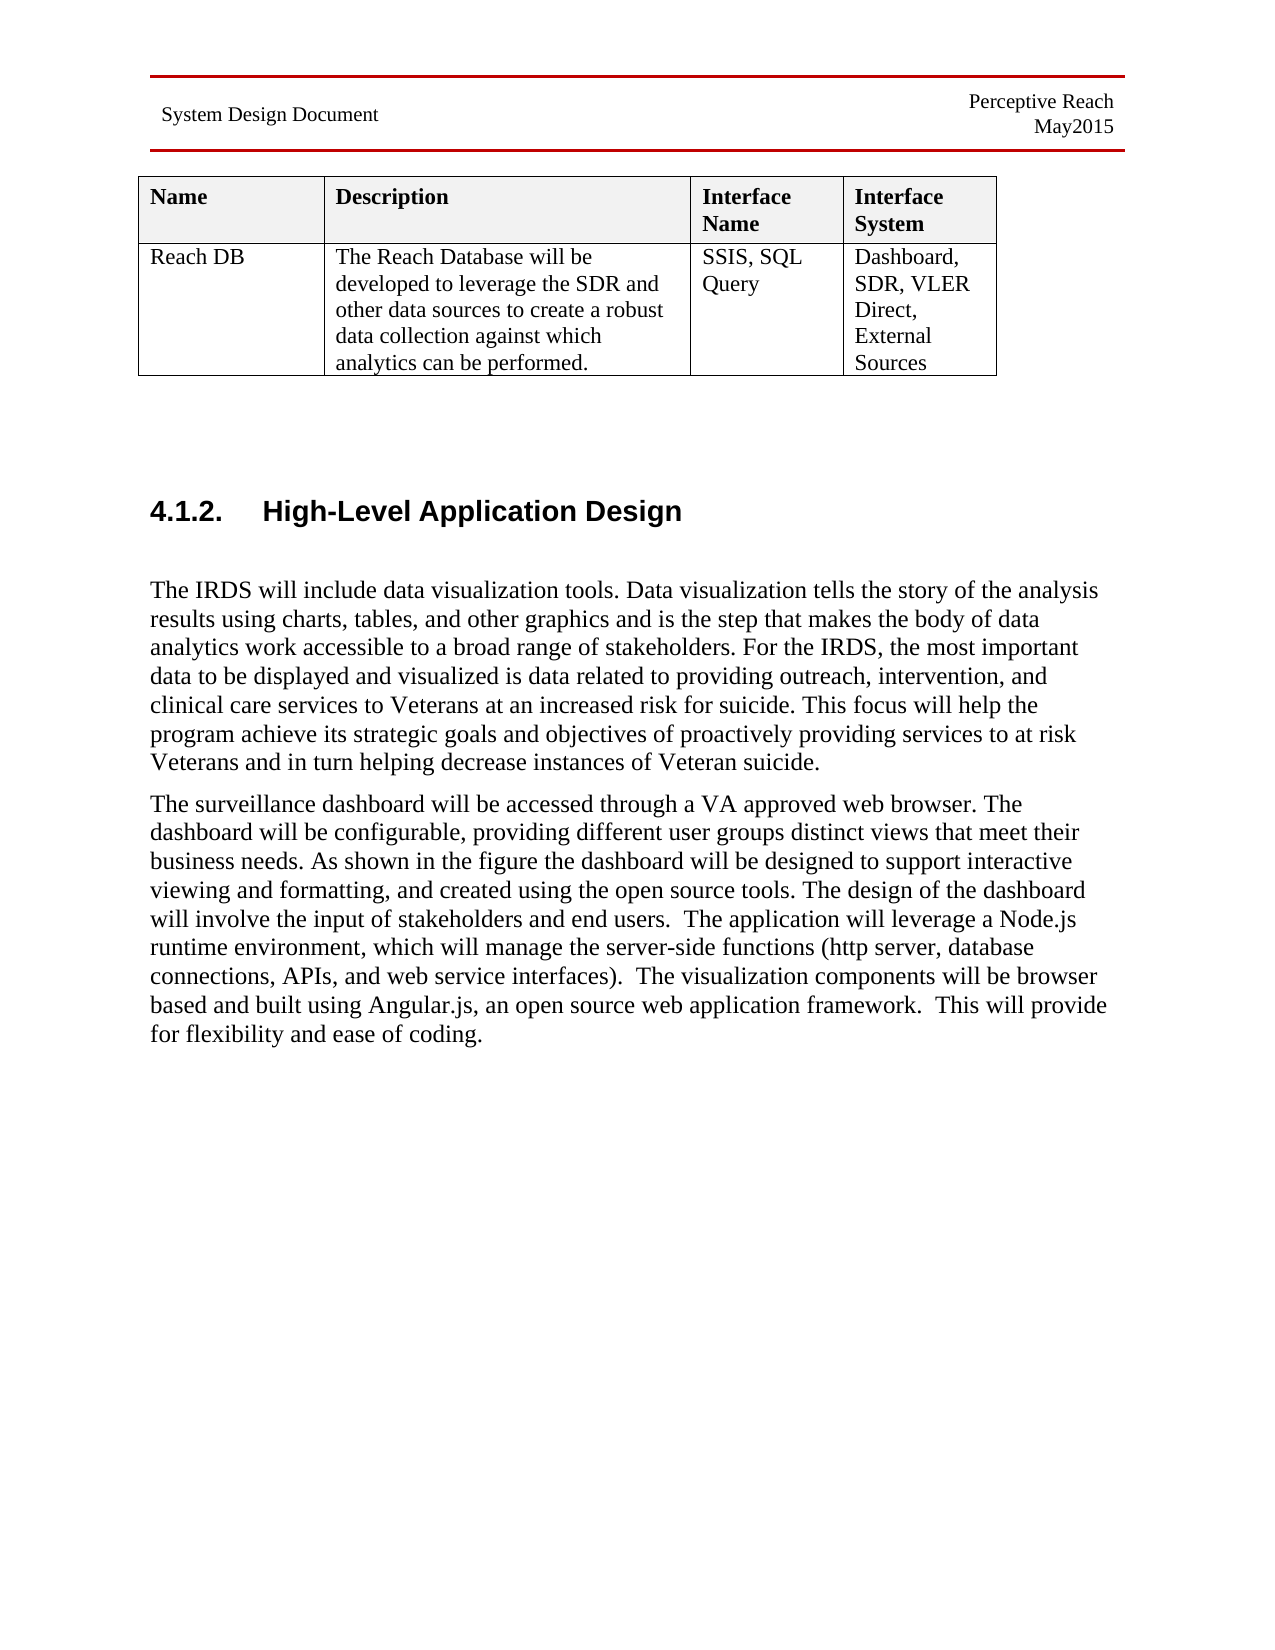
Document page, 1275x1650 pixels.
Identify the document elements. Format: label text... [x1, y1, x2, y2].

table_header Description [325, 177, 690, 242]
table_cell The Reach Database will be developed to leverage the SDR and other data sources to create a robust data collection against which analytics can be performed. [325, 244, 690, 375]
table_header Interface Name [691, 177, 843, 242]
table_cell Reach DB [139, 244, 324, 375]
text The IRDS will include data visualization tools. Data visualization tells the story of the analysis results using charts, tables, and other graphics and is the step that makes the body of data analytics work accessible to a broad range of stakeholders. For the IRDS, the most important data to be displayed and visualized is data related to providing outreach, intervention, and clinical care services to Veterans at an increased risk for suicide. This focus will help the program achieve its strategic goals and objectives of proactively providing services to at risk Veterans and in turn helping decrease instances of Veteran suicide. [150, 575, 1125, 776]
table_header Interface System [844, 177, 996, 242]
table_cell SSIS, SQL Query [691, 244, 843, 375]
text The surveillance dashboard will be accessed through a VA approved web browser. The dashboard will be configurable, providing different user groups distinct views that meet their business needs. As shown in the figure the dashboard will be designed to support interactive viewing and formatting, and created using the open source tools. The design of the dashboard will involve the input of stakeholders and end users. The application will leverage a Node.js runtime environment, which will manage the server-side functions (http server, database connections, APIs, and web service interfaces). The visualization components will be browser based and built using Angular.js, an open source web application framework. This will provide for flexibility and ease of coding. [150, 789, 1125, 1047]
subtitle High-Level Application Design [150, 494, 1125, 527]
table_cell Dashboard, SDR, VLER Direct, External Sources [844, 244, 996, 375]
table_header Name [139, 177, 324, 242]
